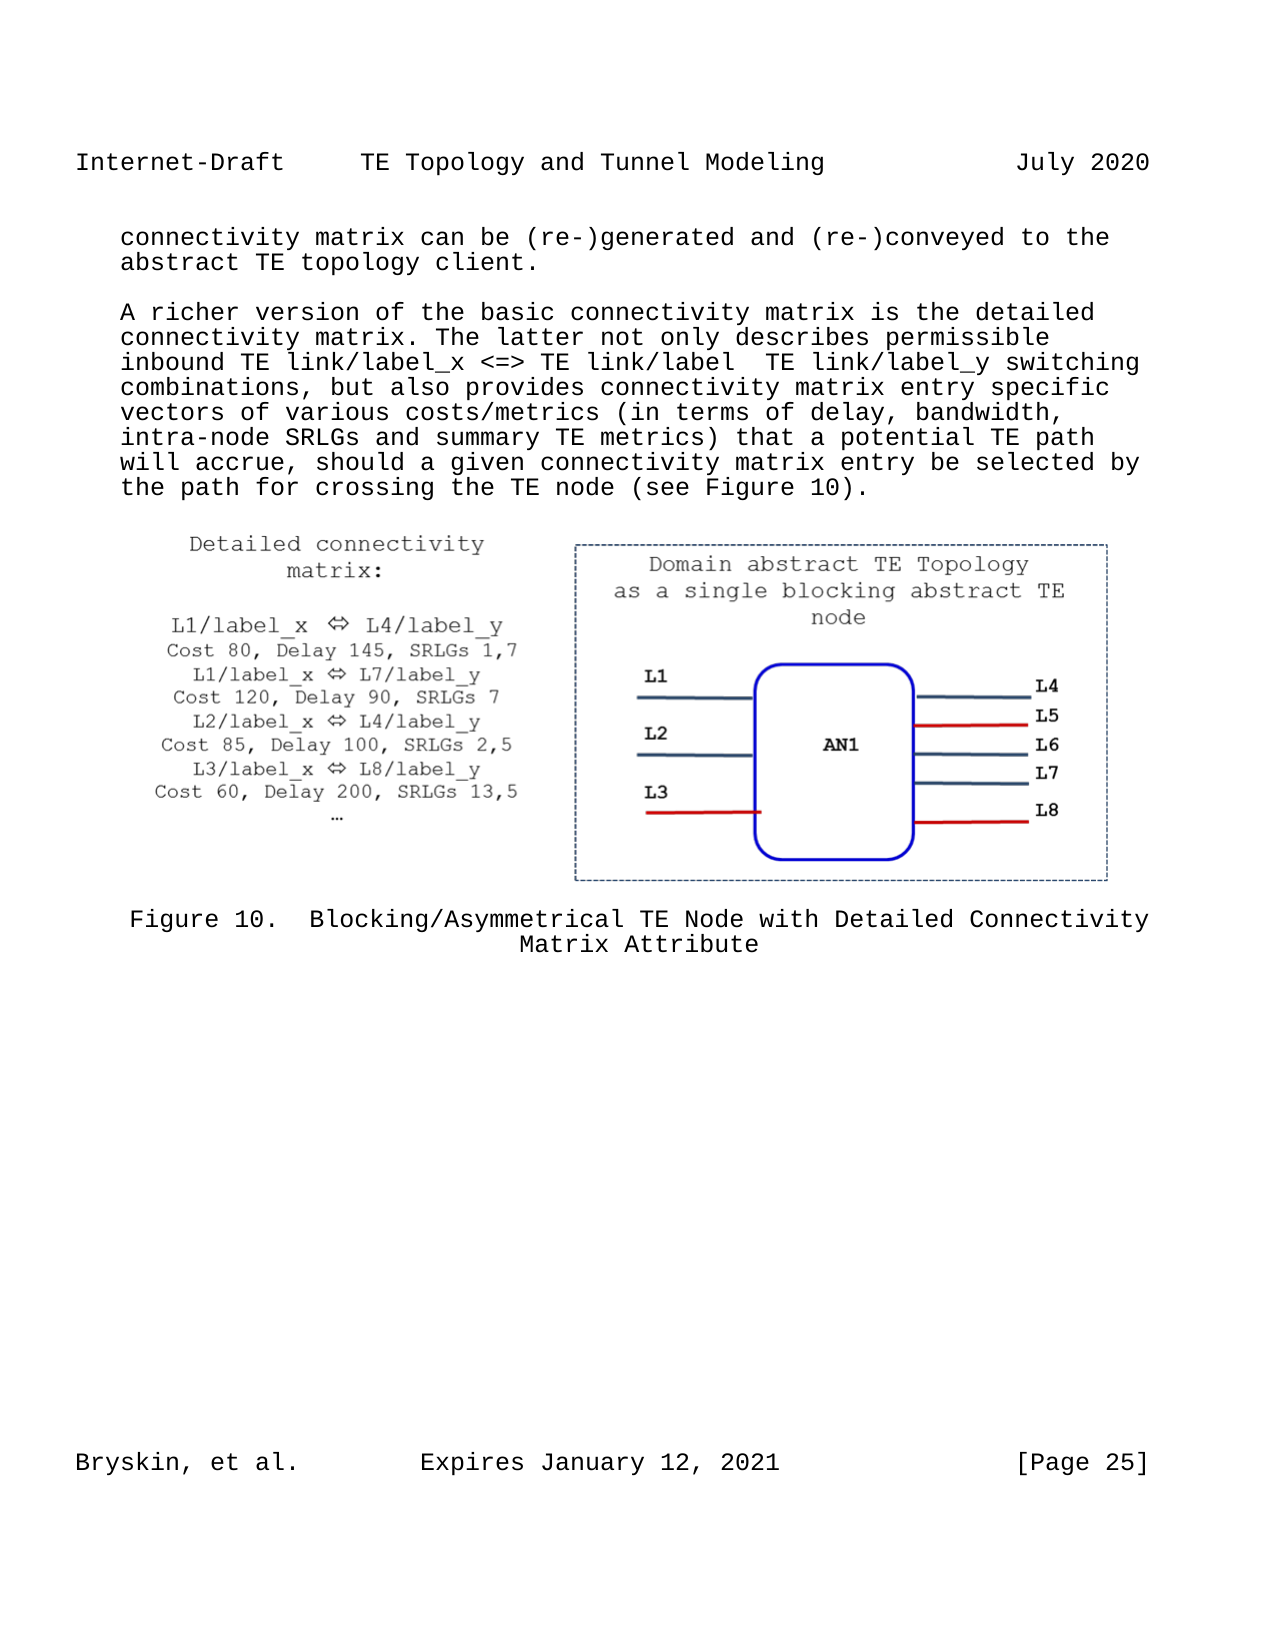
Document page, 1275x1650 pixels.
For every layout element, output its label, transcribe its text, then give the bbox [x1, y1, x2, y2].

text A richer version of the basic connectivity matrix is the detailed connectivity matrix. The latter not only describes permissible inbound TE link/label_x <=> TE link/label TE link/label_y switching combinations, but also provides connectivity matrix entry specific vectors of various costs/metrics (in terms of delay, bandwidth, intra-node SRLGs and summary TE metrics) that a potential TE path will accrue, should a given connectivity matrix entry be selected by the path for crossing the TE node (see Figure 10). [120, 300, 1158, 500]
picture [132, 525, 1108, 882]
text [120, 225, 1158, 275]
